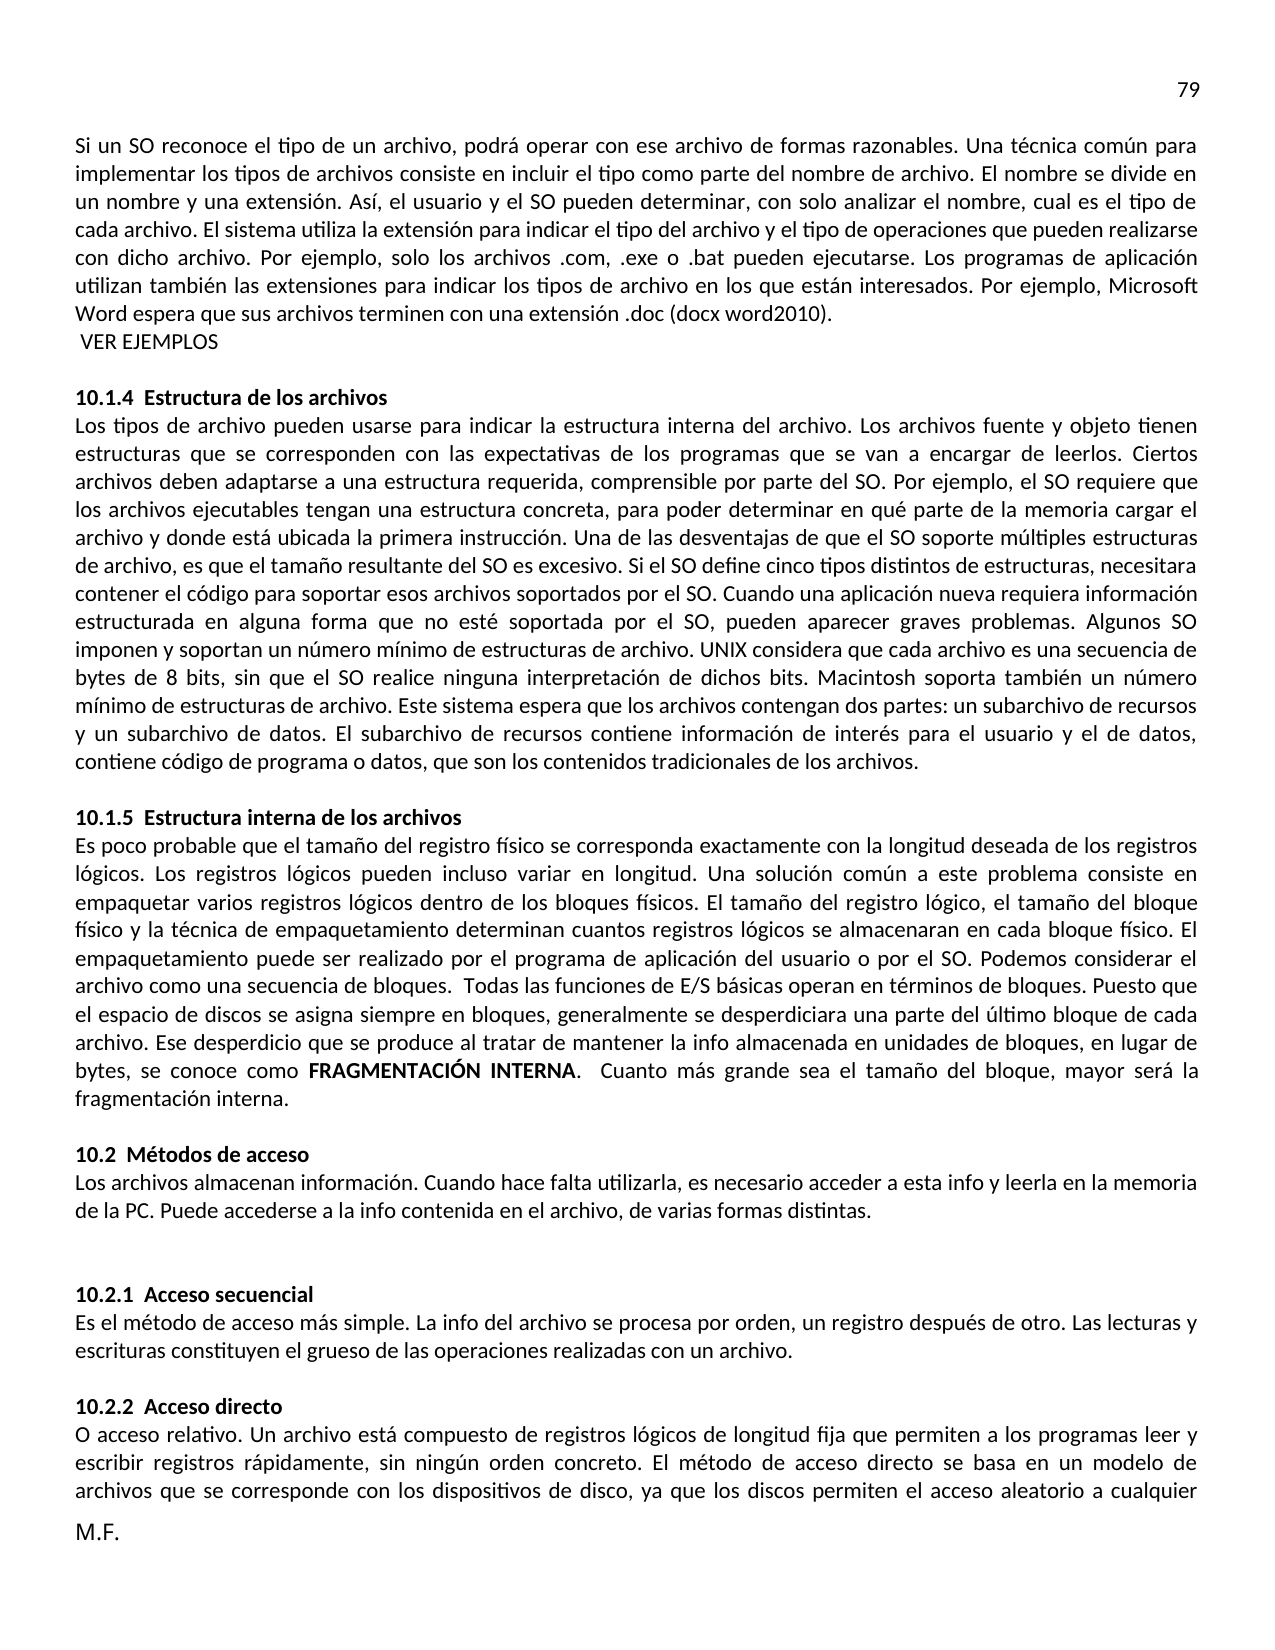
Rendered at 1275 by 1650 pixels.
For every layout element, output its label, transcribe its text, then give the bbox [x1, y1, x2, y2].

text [75, 1420, 1200, 1504]
text 10.1.4 Estructura de los archivos [75, 383, 1200, 411]
text 10.2 Métodos de acceso [75, 1140, 1200, 1168]
text Los archivos almacenan información. Cuando hace falta utilizarla, es necesario acceder a esta info y leerla en la memoria de la PC. Puede accederse a la info contenida en el archivo, de varias formas distintas. [75, 1168, 1200, 1224]
text VER EJEMPLOS [75, 327, 1200, 355]
text Si un SO reconoce el tipo de un archivo, podrá operar con ese archivo de formas razonables. Una técnica común para implementar los tipos de archivos consiste en incluir el tipo como parte del nombre de archivo. El nombre se divide en un nombre y una extensión. Así, el usuario y el SO pueden determinar, con solo analizar el nombre, cual es el tipo de cada archivo. El sistema utiliza la extensión para indicar el tipo del archivo y el tipo de operaciones que pueden realizarse con dicho archivo. Por ejemplo, solo los archivos .com, .exe o .bat pueden ejecutarse. Los programas de aplicación utilizan también las extensiones para indicar los tipos de archivo en los que están interesados. Por ejemplo, Microsoft Word espera que sus archivos terminen con una extensión .doc (docx word2010). [75, 131, 1200, 327]
text 10.1.5 Estructura interna de los archivos [75, 803, 1200, 832]
text 10.2.1 Acceso secuencial [75, 1280, 1200, 1308]
text Es el método de acceso más simple. La info del archivo se procesa por orden, un registro después de otro. Las lecturas y escrituras constituyen el grueso de las operaciones realizadas con un archivo. [75, 1308, 1200, 1364]
text Es poco probable que el tamaño del registro físico se corresponda exactamente con la longitud deseada de los registros lógicos. Los registros lógicos pueden incluso variar en longitud. Una solución común a este problema consiste en empaquetar varios registros lógicos dentro de los bloques físicos. El tamaño del registro lógico, el tamaño del bloque físico y la técnica de empaquetamiento determinan cuantos registros lógicos se almacenaran en cada bloque físico. El empaquetamiento puede ser realizado por el programa de aplicación del usuario o por el SO. Podemos considerar el archivo como una secuencia de bloques. Todas las funciones de E/S básicas operan en términos de bloques. Puesto que el espacio de discos se asigna siempre en bloques, generalmente se desperdiciara una parte del último bloque de cada archivo. Ese desperdicio que se produce al tratar de mantener la info almacenada en unidades de bloques, en lugar de bytes, se conoce como fragmentación interna. Cuanto más grande sea el tamaño del bloque, mayor será la fragmentación interna. [75, 832, 1200, 1112]
text 10.2.2 Acceso directo [75, 1392, 1200, 1420]
text Los tipos de archivo pueden usarse para indicar la estructura interna del archivo. Los archivos fuente y objeto tienen estructuras que se corresponden con las expectativas de los programas que se van a encargar de leerlos. Ciertos archivos deben adaptarse a una estructura requerida, comprensible por parte del SO. Por ejemplo, el SO requiere que los archivos ejecutables tengan una estructura concreta, para poder determinar en qué parte de la memoria cargar el archivo y donde está ubicada la primera instrucción. Una de las desventajas de que el SO soporte múltiples estructuras de archivo, es que el tamaño resultante del SO es excesivo. Si el SO define cinco tipos distintos de estructuras, necesitara contener el código para soportar esos archivos soportados por el SO. Cuando una aplicación nueva requiera información estructurada en alguna forma que no esté soportada por el SO, pueden aparecer graves problemas. Algunos SO imponen y soportan un número mínimo de estructuras de archivo. UNIX considera que cada archivo es una secuencia de bytes de 8 bits, sin que el SO realice ninguna interpretación de dichos bits. Macintosh soporta también un número mínimo de estructuras de archivo. Este sistema espera que los archivos contengan dos partes: un subarchivo de recursos y un subarchivo de datos. El subarchivo de recursos contiene información de interés para el usuario y el de datos, contiene código de programa o datos, que son los contenidos tradicionales de los archivos. [75, 411, 1200, 776]
